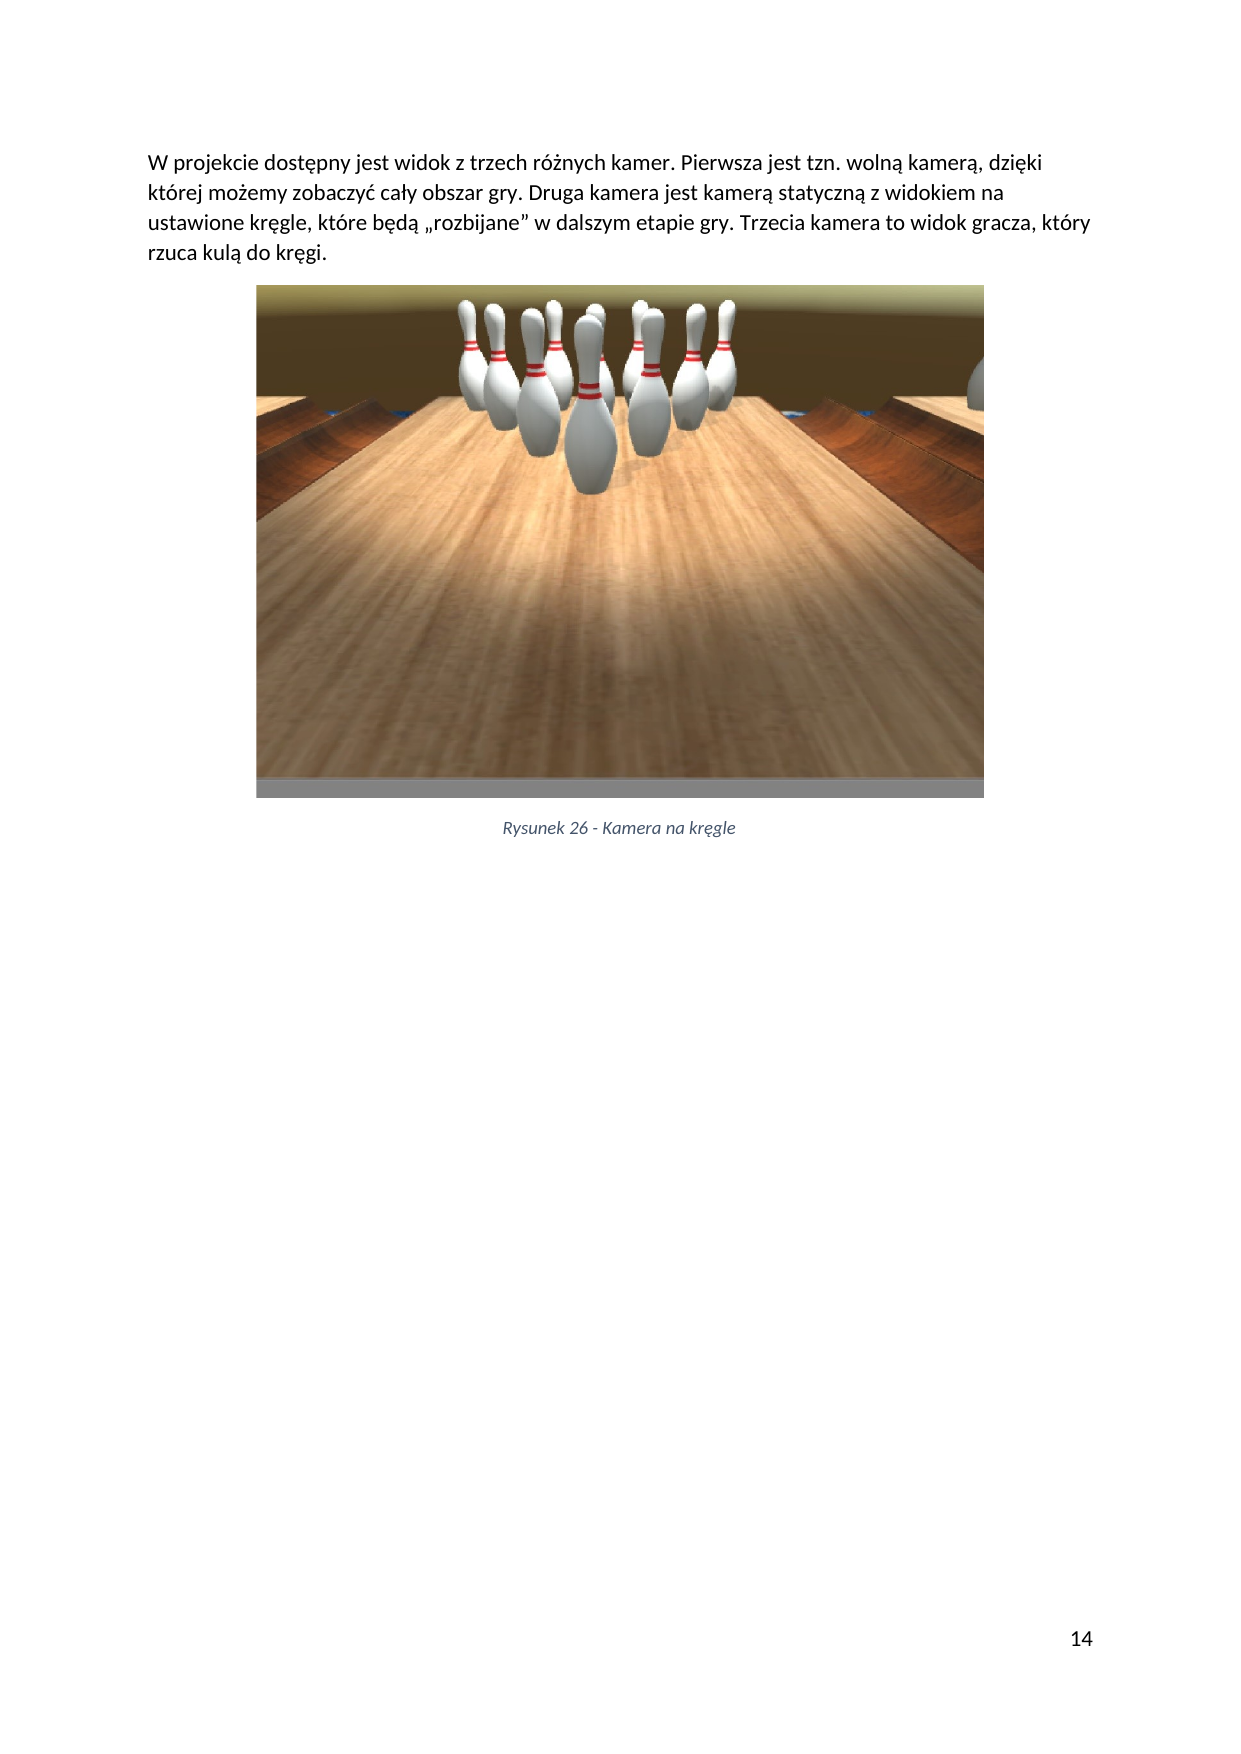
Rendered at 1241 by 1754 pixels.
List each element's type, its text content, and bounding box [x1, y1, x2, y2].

text W projekcie dostępny jest widok z trzech różnych kamer. Pierwsza jest tzn. wolną kamerą, dzięki której możemy zobaczyć cały obszar gry. Druga kamera jest kamerą statyczną z widokiem na ustawione kręgle, które będą „rozbijane” w dalszym etapie gry. Trzecia kamera to widok gracza, który rzuca kulą do kręgi. [148, 148, 1093, 266]
text Rysunek 26 - Kamera na kręgle [148, 816, 1093, 839]
picture [256, 285, 984, 798]
